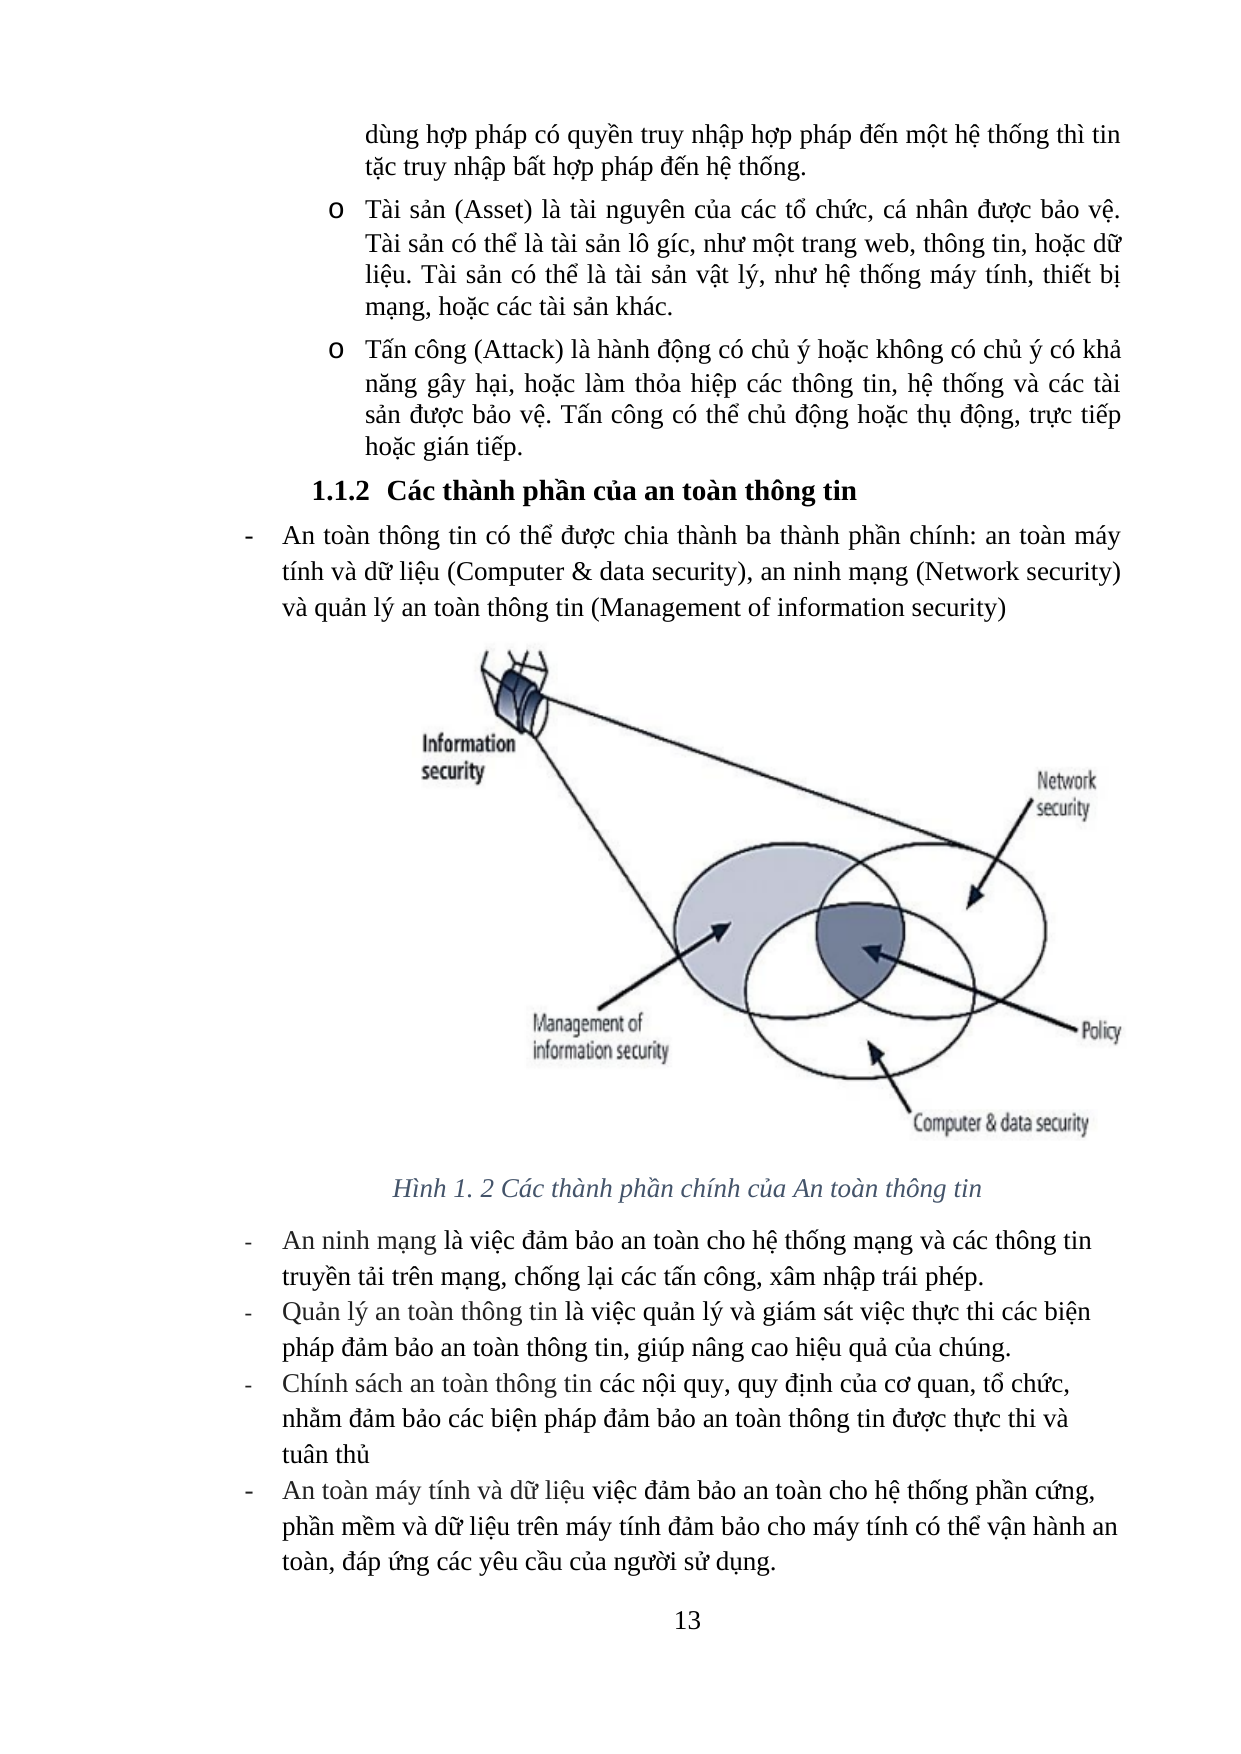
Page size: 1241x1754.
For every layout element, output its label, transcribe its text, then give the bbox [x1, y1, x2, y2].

list Tấn công (Attack) là hành động có chủ ý hoặc không có chủ ý có khả năng gây hại, hoặc làm thỏa hiệp các thông tin, hệ thống và các tài sản được bảo vệ. Tấn công có thể chủ động hoặc thụ động, trực tiếp hoặc gián tiếp. [327, 333, 1122, 461]
list Các thành phần của an toàn thông tin [311, 473, 1122, 507]
list Tài sản (Asset) là tài nguyên của các tổ chức, cá nhân được bảo vệ. Tài sản có thể là tài sản lô gíc, như một trang web, thông tin, hoặc dữ liệu. Tài sản có thể là tài sản vật lý, như hệ thống máy tính, thiết bị mạng, hoặc các tài sản khác. [327, 193, 1122, 321]
list An ninh mạng là việc đảm bảo an toàn cho hệ thống mạng và các thông tin truyền tải trên mạng, chống lại các tấn công, xâm nhập trái phép. [244, 1224, 1122, 1291]
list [327, 119, 1122, 181]
text Hình 1. 2 Các thành phần chính của An toàn thông tin [177, 1172, 1122, 1203]
list Chính sách an toàn thông tin các nội quy, quy định của cơ quan, tổ chức, nhằm đảm bảo các biện pháp đảm bảo an toàn thông tin được thực thi và tuân thủ [244, 1367, 1122, 1469]
list An toàn thông tin có thể được chia thành ba thành phần chính: an toàn máy tính và dữ liệu (Computer & data security), an ninh mạng (Network security) và quản lý an toàn thông tin (Management of information security) [244, 519, 1122, 622]
list Quản lý an toàn thông tin là việc quản lý và giám sát việc thực thi các biện pháp đảm bảo an toàn thông tin, giúp nâng cao hiệu quả của chúng. [244, 1295, 1122, 1362]
picture [356, 639, 1220, 1155]
list An toàn máy tính và dữ liệu việc đảm bảo an toàn cho hệ thống phần cứng, phần mềm và dữ liệu trên máy tính đảm bảo cho máy tính có thể vận hành an toàn, đáp ứng các yêu cầu của người sử dụng. [244, 1474, 1122, 1577]
